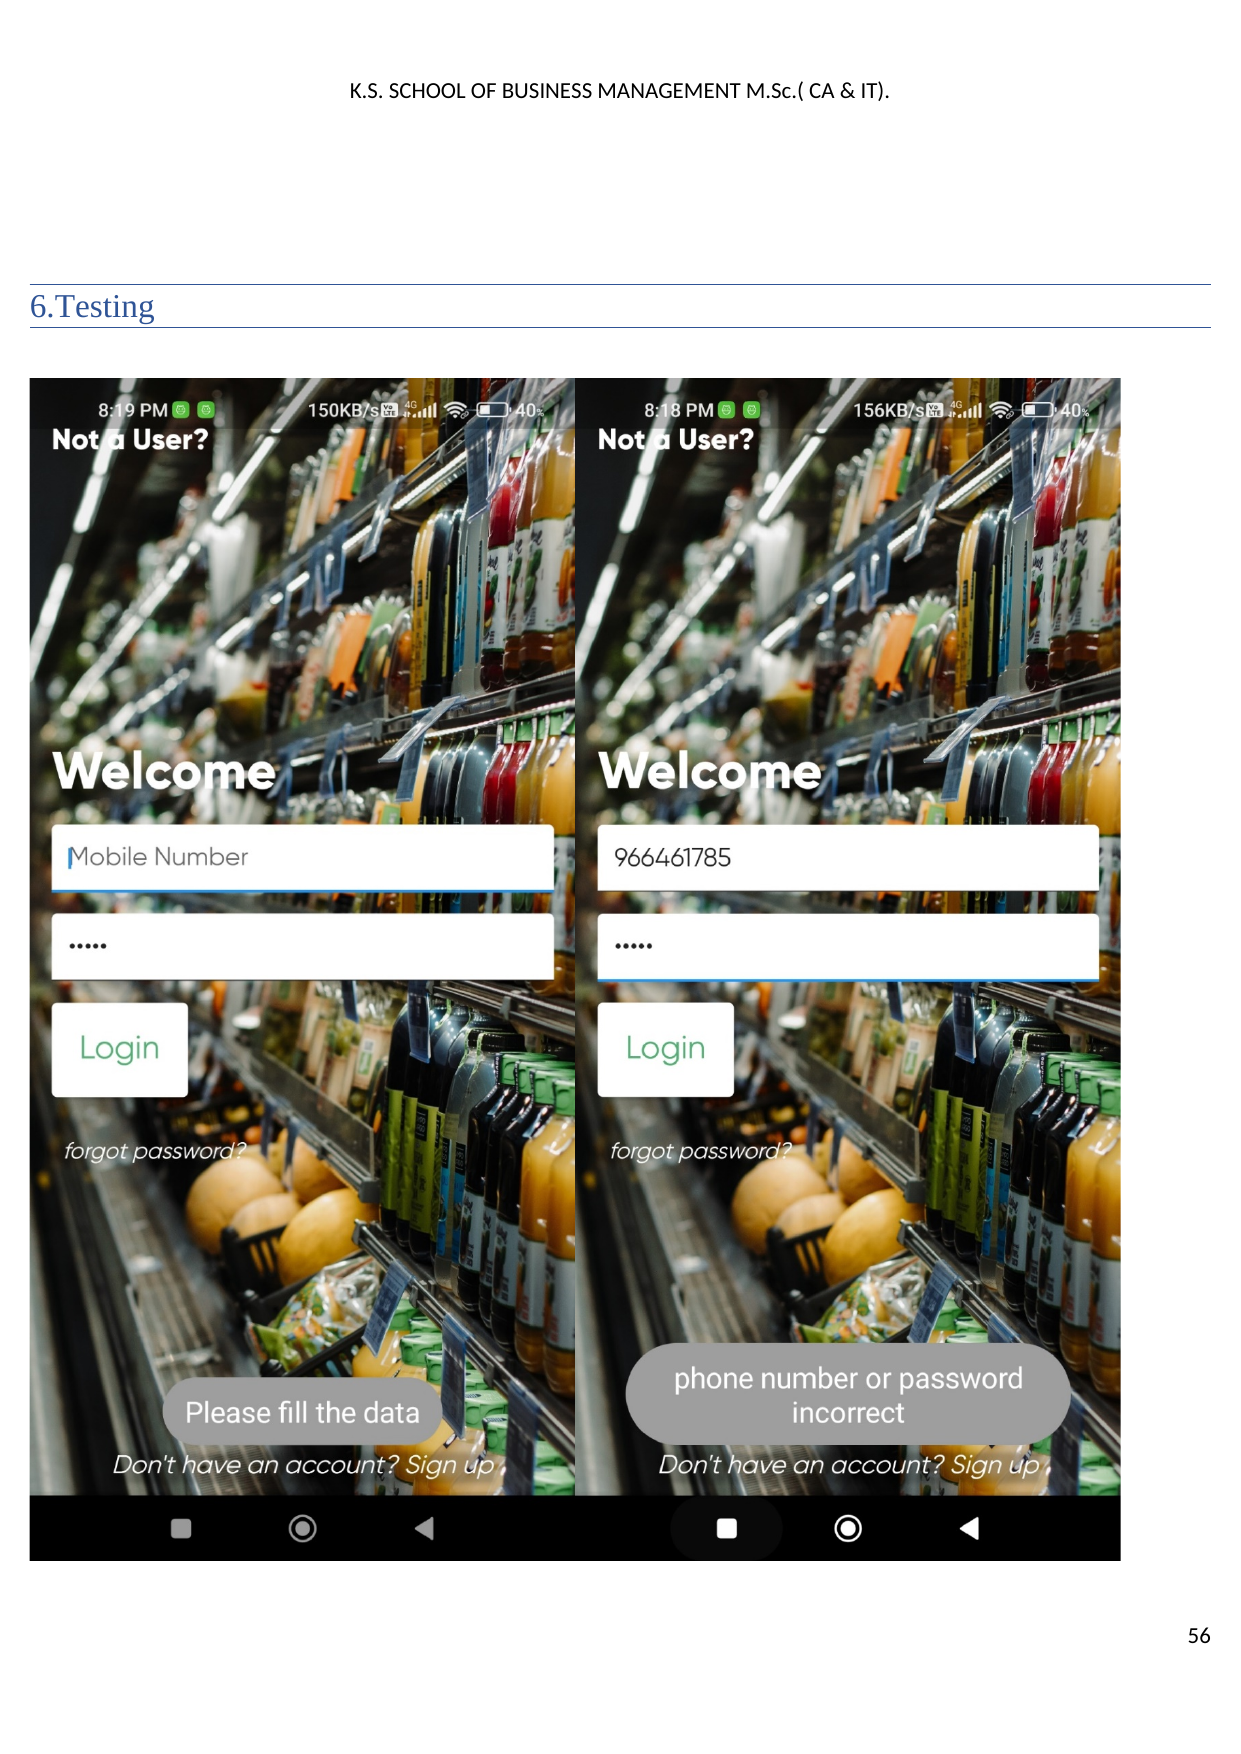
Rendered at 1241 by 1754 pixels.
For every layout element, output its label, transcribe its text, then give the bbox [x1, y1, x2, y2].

picture [29, 378, 1121, 1561]
text 6.Testing [29, 285, 1211, 328]
